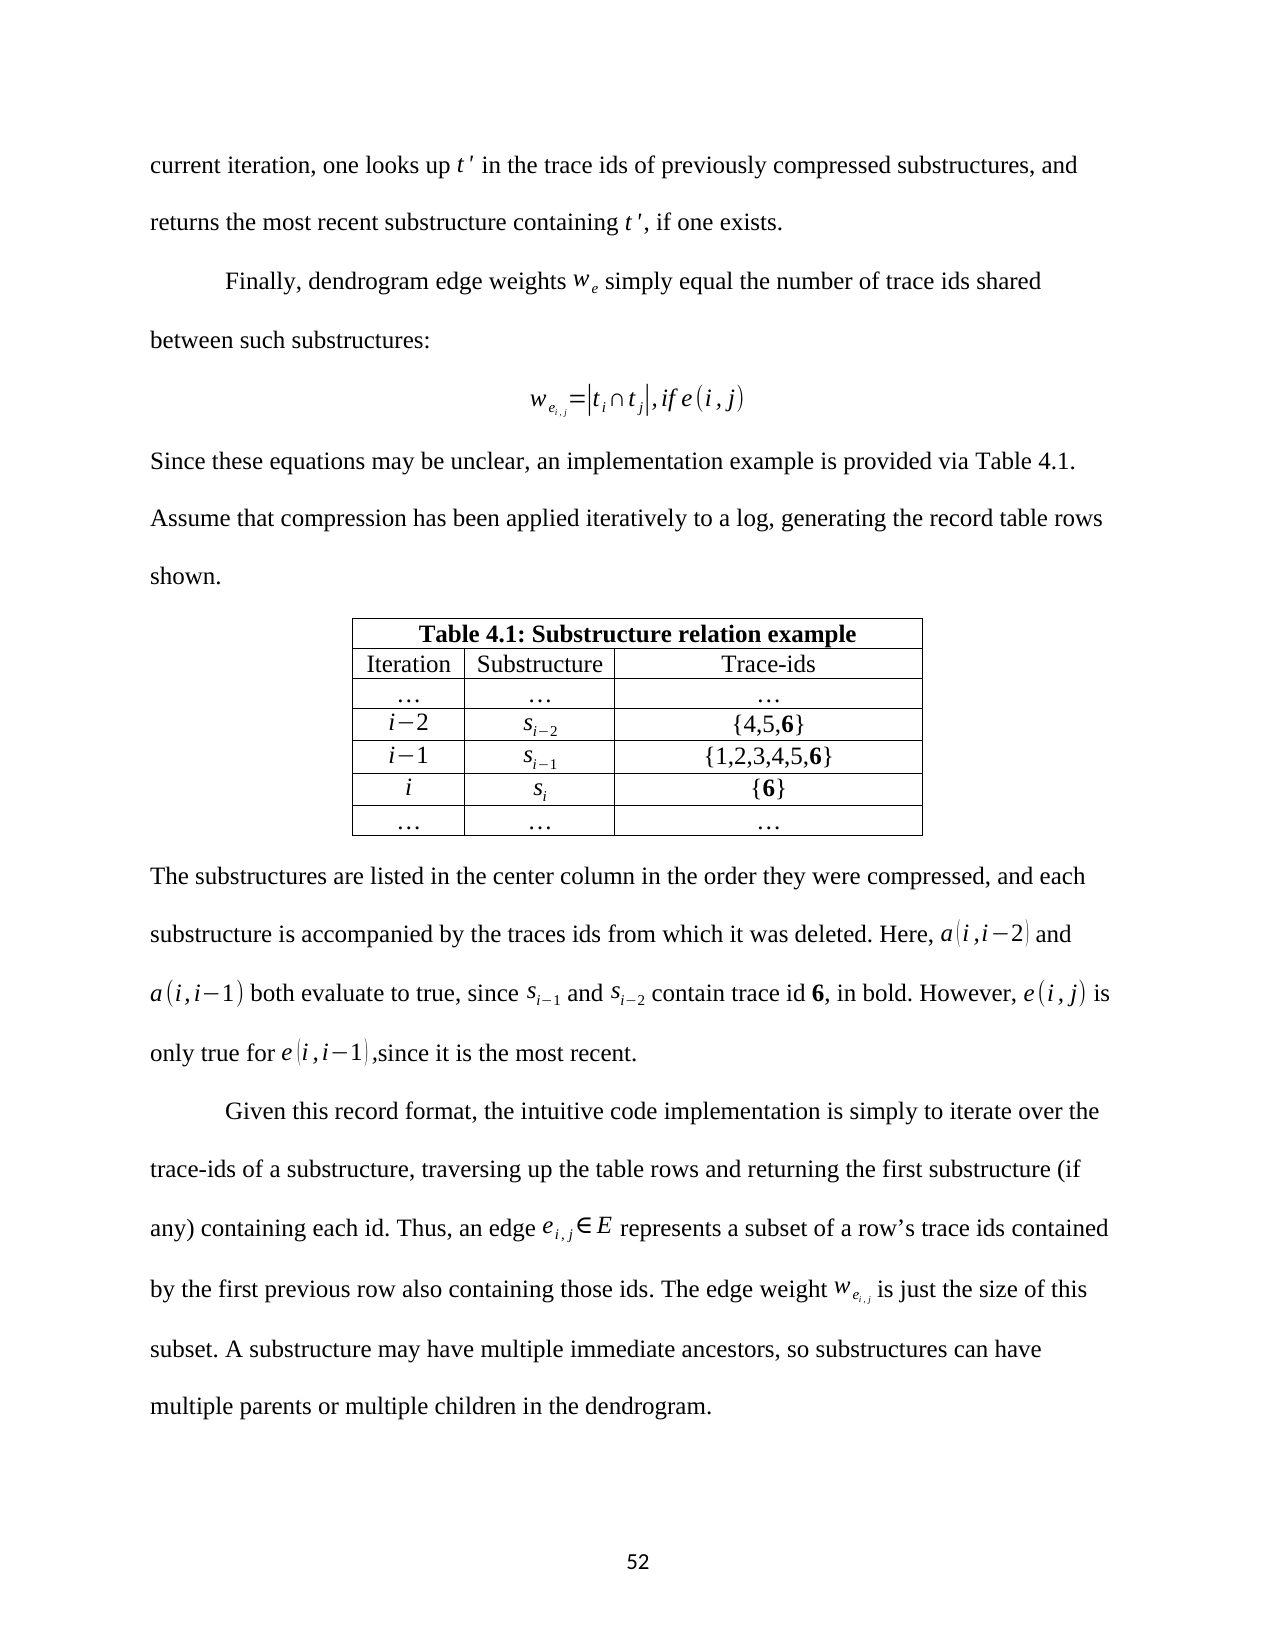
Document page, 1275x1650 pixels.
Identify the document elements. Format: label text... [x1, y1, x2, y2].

table_cell {4,5,6} [615, 709, 922, 740]
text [150, 150, 1125, 236]
text Since these equations may be unclear, an implementation example is provided via Table 4.1. Assume that compression has been applied iteratively to a log, generating the record table rows shown. [150, 446, 1125, 589]
table_cell … [465, 679, 614, 708]
table_cell [465, 709, 614, 740]
table_cell [465, 774, 614, 805]
table_cell {1,2,3,4,5,6} [615, 741, 922, 772]
table_cell [465, 741, 614, 772]
table_cell [353, 774, 464, 805]
table_cell Trace-ids [615, 649, 922, 678]
table_cell … [465, 806, 614, 835]
text The substructures are listed in the center column in the order they were compressed, and each substructure is accompanied by the traces ids from which it was deleted. Here, and both evaluate to true, since and contain trace id 6, in bold. However, is only true for since it is the most recent. [150, 861, 1125, 1068]
table_cell Substructure [465, 649, 614, 678]
table_cell [353, 709, 464, 740]
table_cell … [353, 806, 464, 835]
table_cell … [353, 679, 464, 708]
text Finally, dendrogram edge weights simply equal the number of trace ids shared between such substructures: [150, 265, 1125, 354]
text Given this record format, the intuitive code implementation is simply to iterate over the trace-ids of a substructure, traversing up the table rows and returning the first substructure (if any) containing each id. Thus, an edge represents a subset of a row’s trace ids contained by the first previous row also containing those ids. The edge weight is just the size of this subset. A substructure may have multiple immediate ancestors, so substructures can have multiple parents or multiple children in the dendrogram. [150, 1096, 1125, 1420]
table_cell {6} [615, 774, 922, 805]
table_cell Iteration [353, 649, 464, 678]
table_cell … [615, 679, 922, 708]
table_cell … [615, 806, 922, 835]
table_cell [353, 741, 464, 772]
table_header Table 4.1: Substructure relation example [353, 619, 922, 648]
